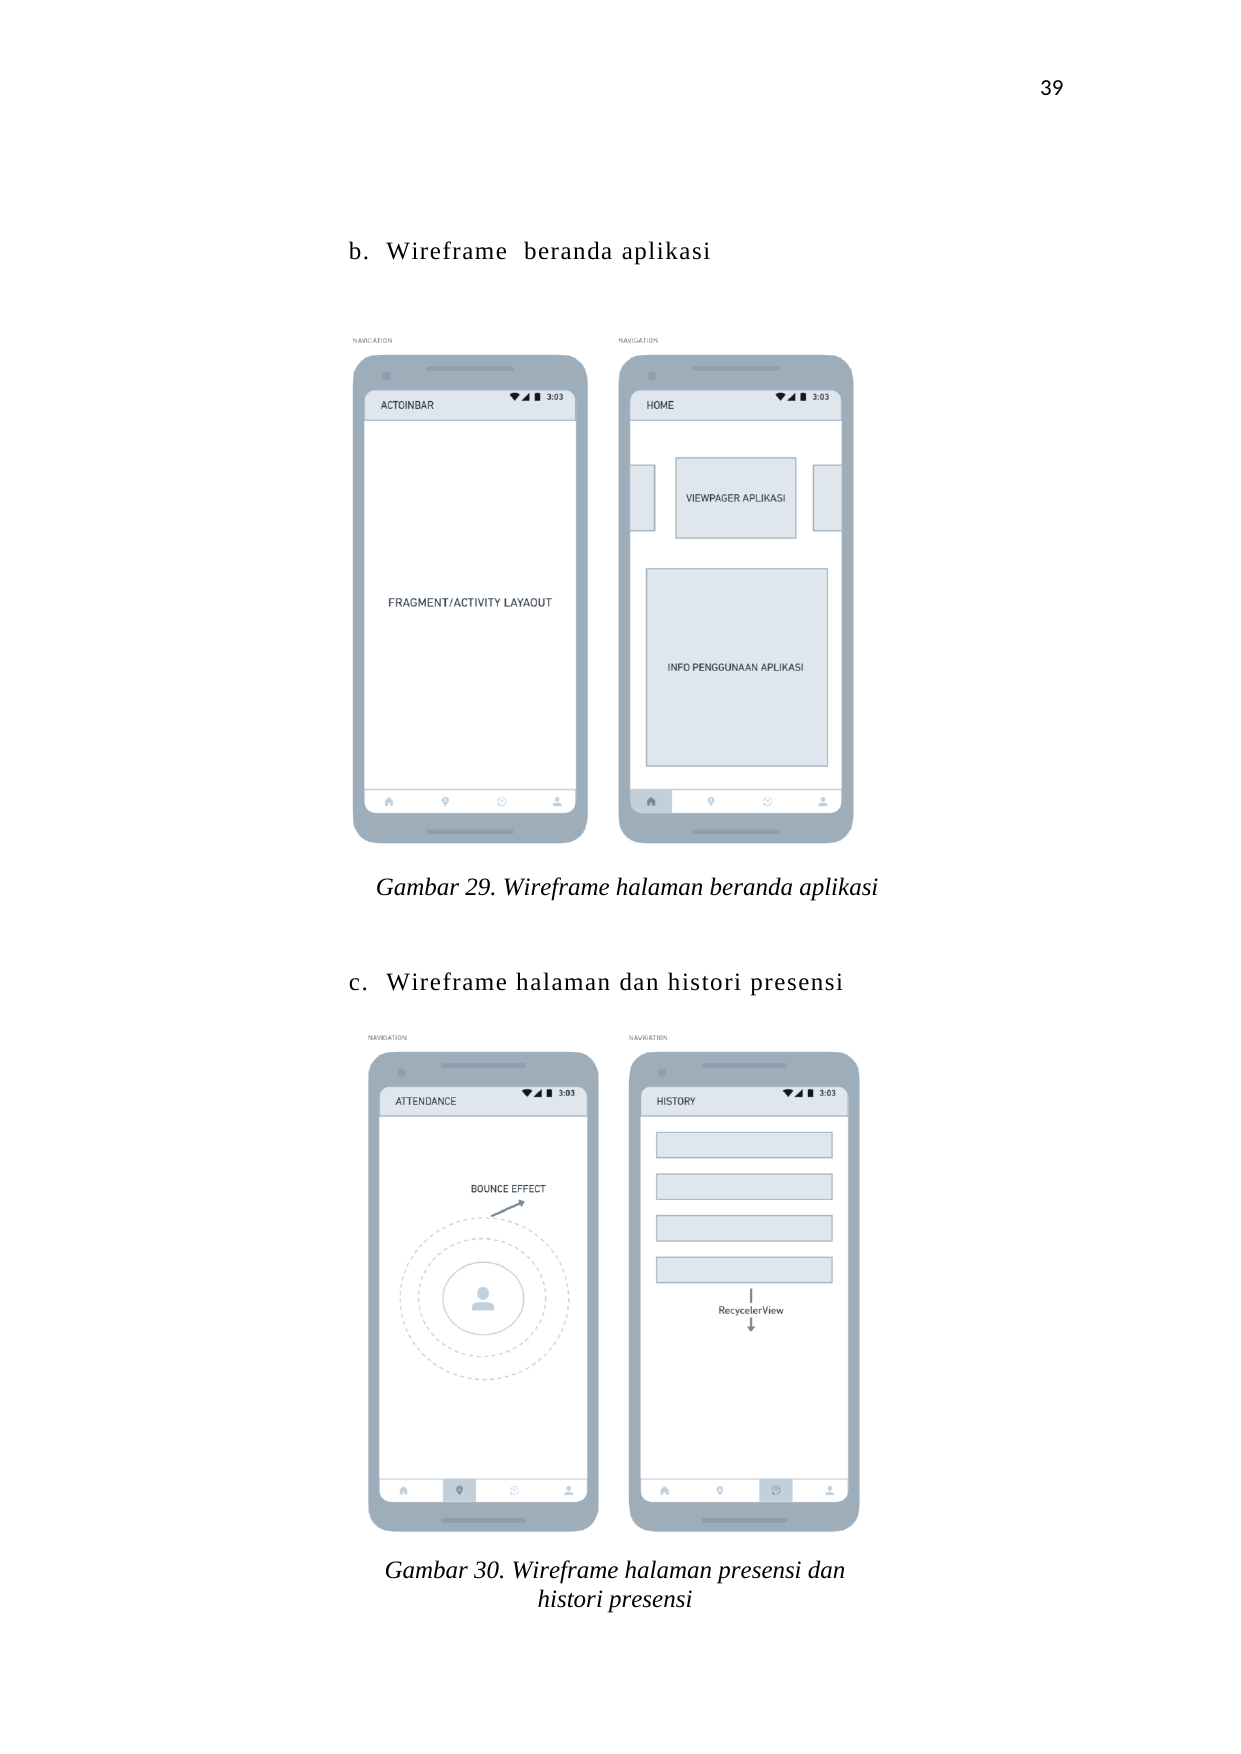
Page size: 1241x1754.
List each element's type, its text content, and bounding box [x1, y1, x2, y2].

picture [332, 330, 924, 863]
subtitle Wireframe beranda aplikasi [349, 236, 1063, 265]
subtitle Wireframe halaman dan histori presensi [349, 967, 1063, 996]
picture [353, 1014, 879, 1546]
